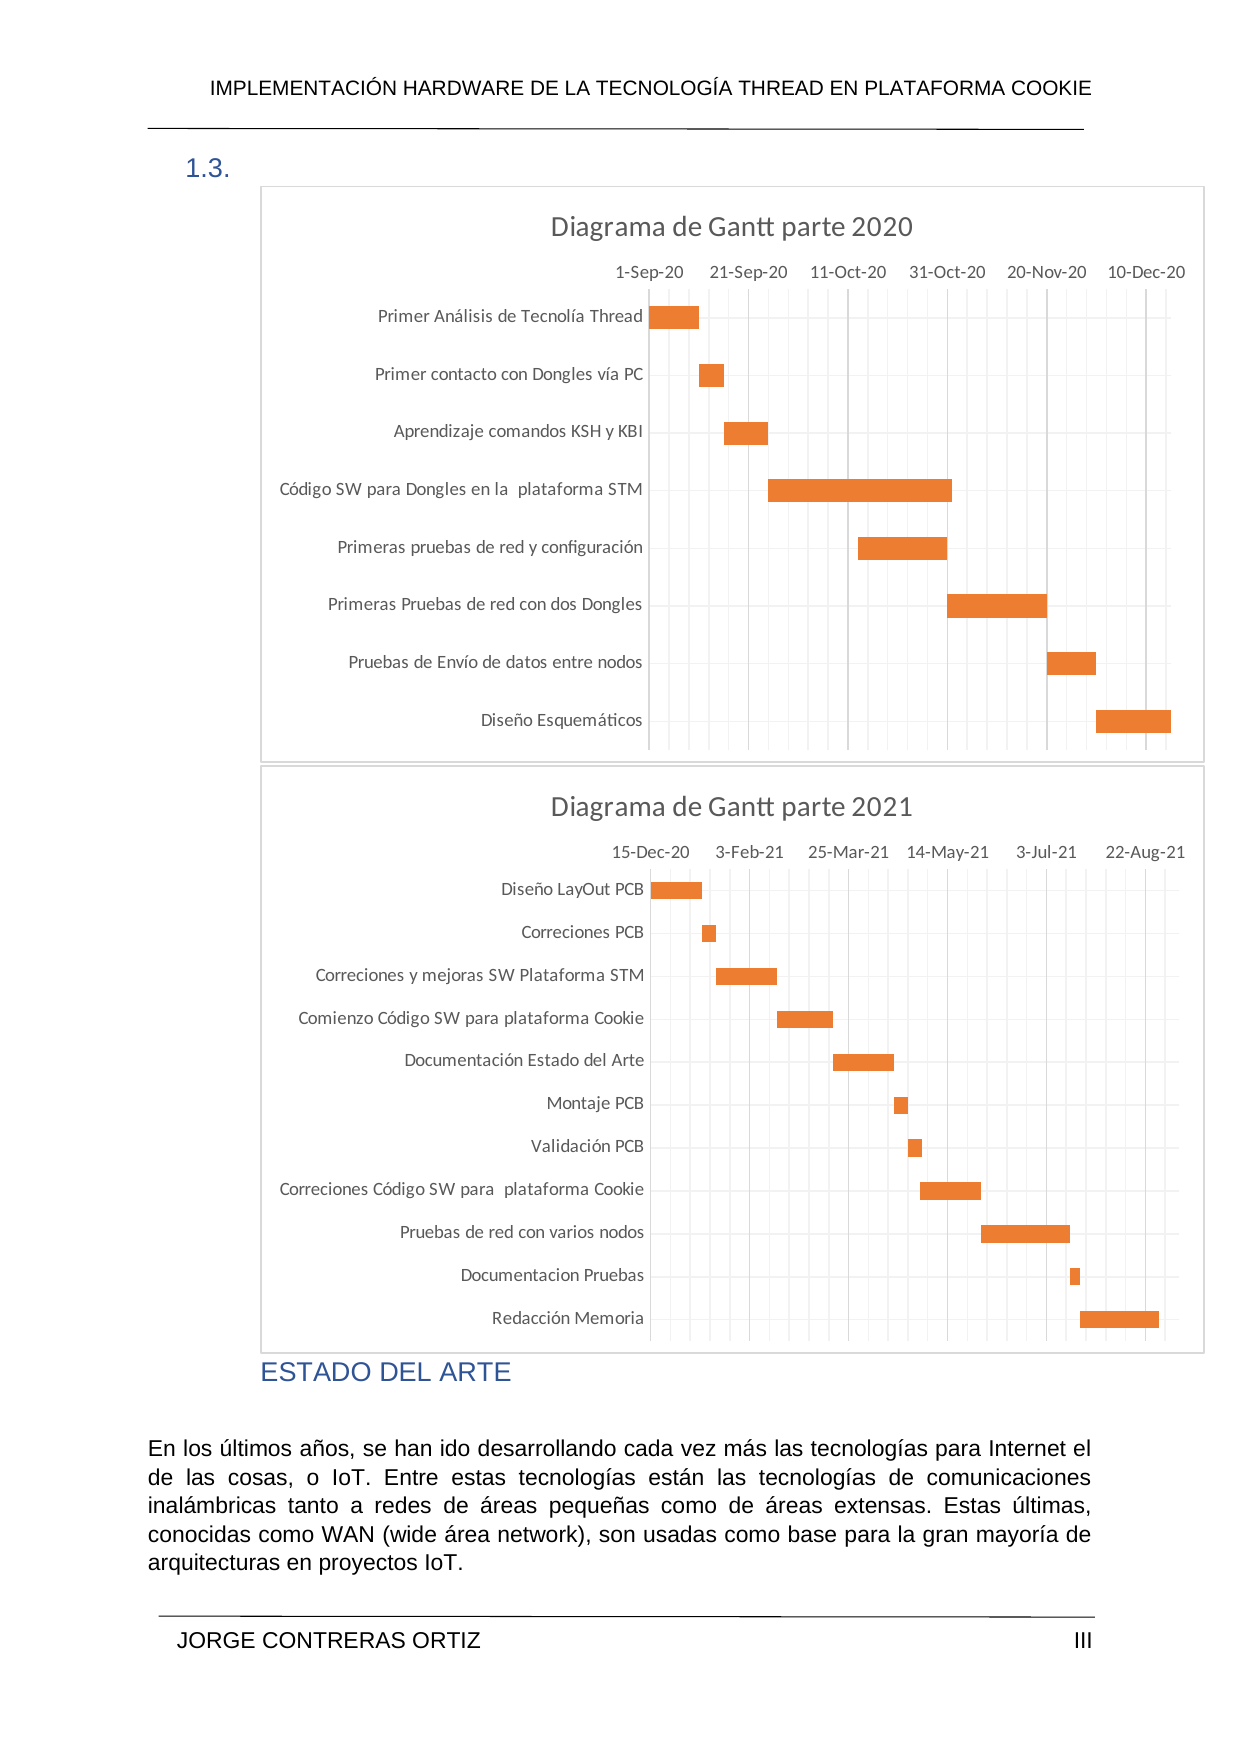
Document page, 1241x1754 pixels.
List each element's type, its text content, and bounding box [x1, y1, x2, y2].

text En los últimos años, se han ido desarrollando cada vez más las tecnologías para Internet . Entre estas tecnologías están las tecnologías de comunicaciones inalámbricas tanto a redes de áreas pequeñas como de áreas extensas. Estas últimas, conocidas como WAN (wide área network), son usadas como base para la gran mayoría de arquitecturas en proyectos IoT. [148, 1435, 1092, 1575]
